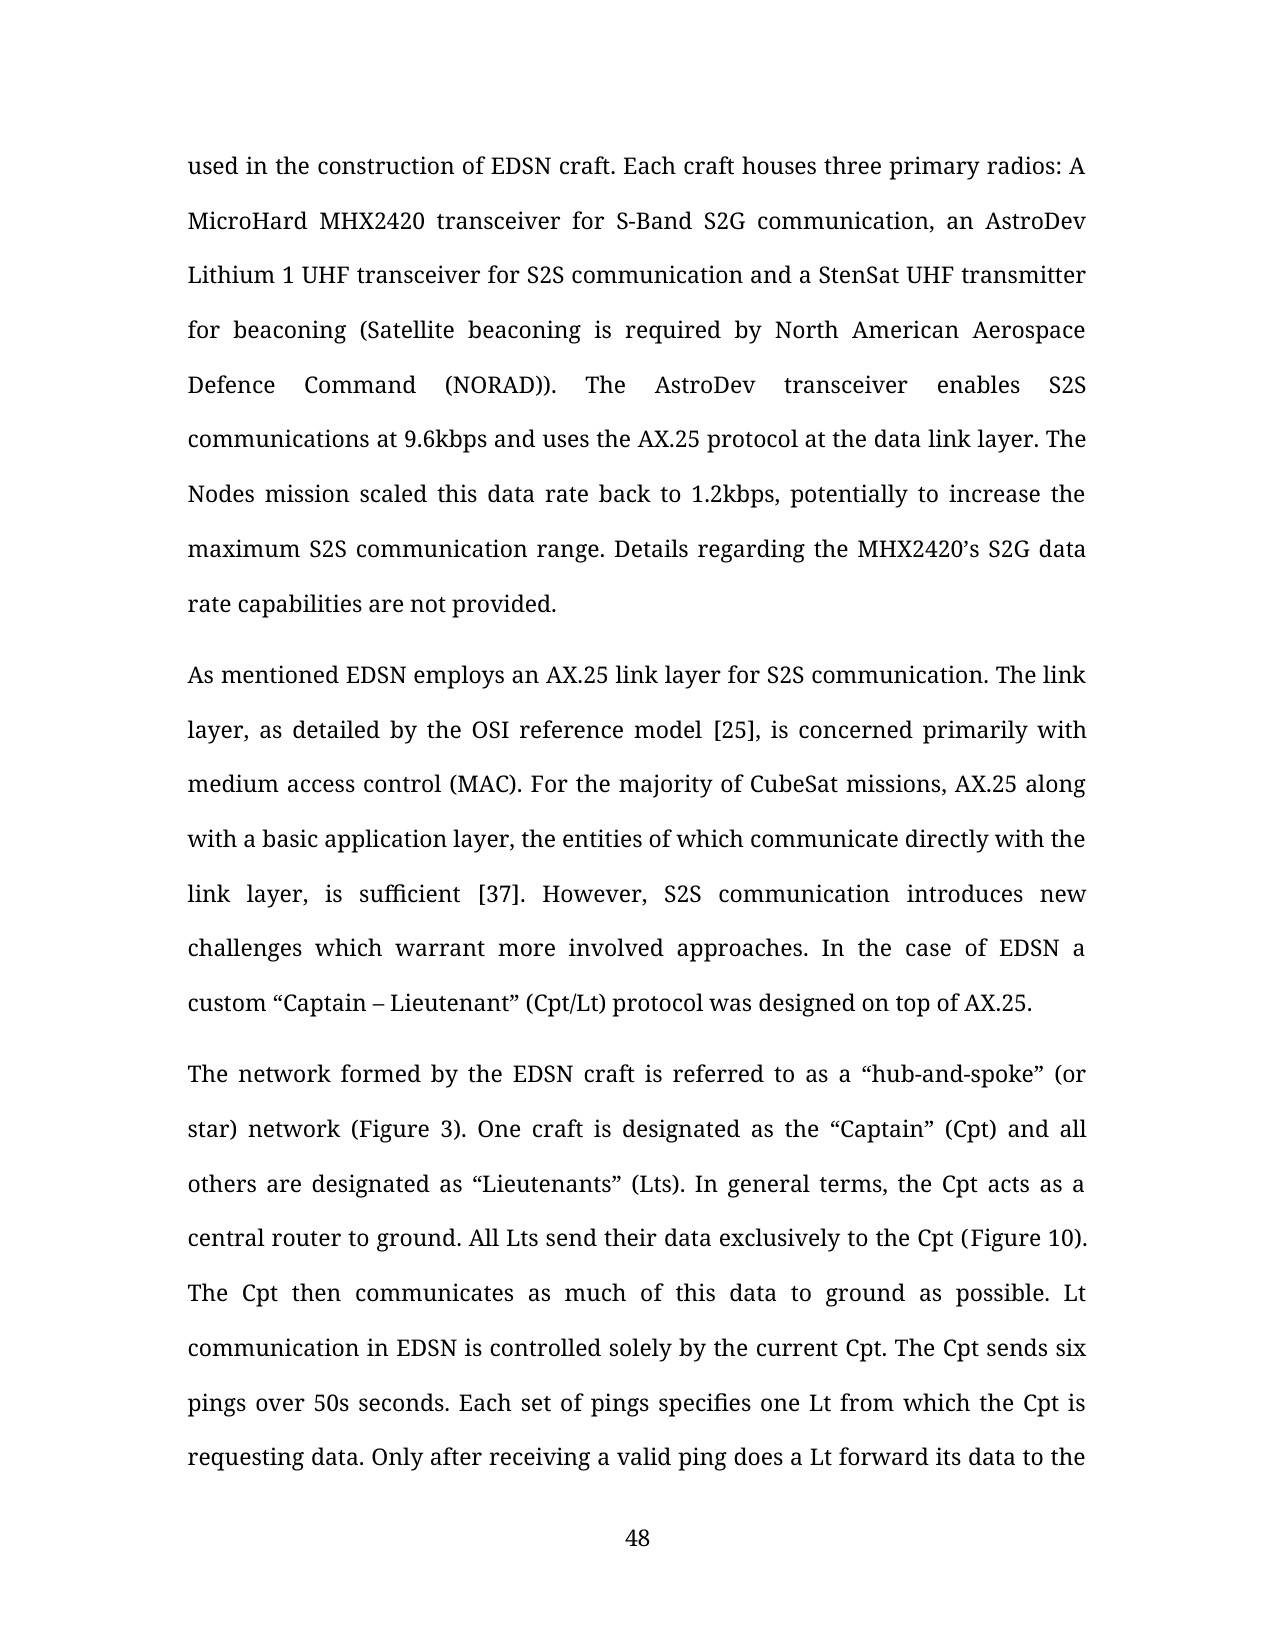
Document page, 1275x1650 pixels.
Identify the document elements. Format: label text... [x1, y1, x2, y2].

text As mentioned EDSN employs an AX.25 link layer for S2S communication. The link layer, as detailed by the OSI reference model [25], is concerned primarily with medium access control (MAC). For the majority of CubeSat missions, AX.25 along with a basic application layer, the entities of which communicate directly with the link layer, is sufficient [37]. However, S2S communication introduces new challenges which warrant more involved approaches. In the case of EDSN a custom “Captain – Lieutenant” (Cpt/Lt) protocol was designed on top of AX.25. [187, 659, 1087, 1018]
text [187, 150, 1087, 619]
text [187, 1058, 1087, 1472]
